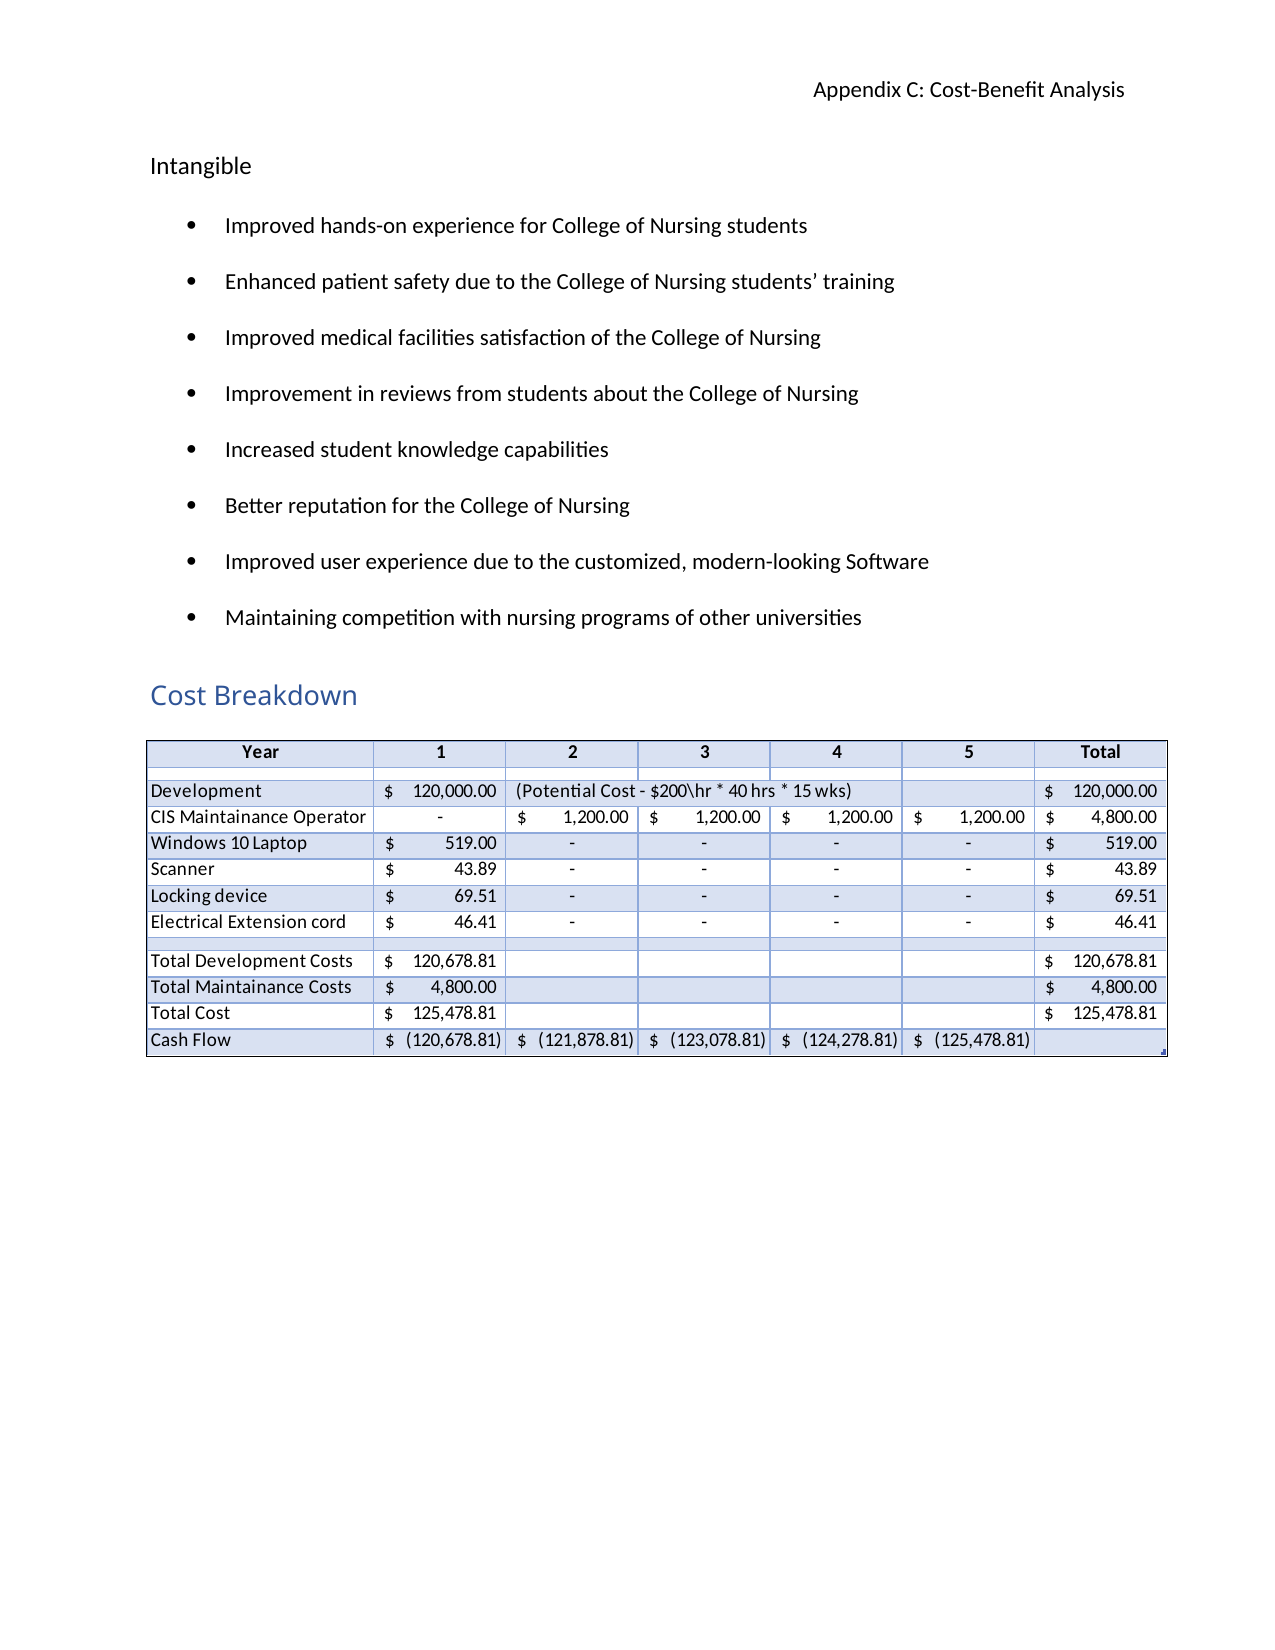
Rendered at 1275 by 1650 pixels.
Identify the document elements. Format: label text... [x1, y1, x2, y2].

list Enhanced patient safety due to the College of Nursing students’ training [187, 267, 1125, 295]
subtitle Cost Breakdown [150, 676, 1125, 713]
text Intangible [150, 150, 1125, 181]
list Maintaining competition with nursing programs of other universities [187, 603, 1125, 631]
list Better reputation for the College of Nursing [187, 491, 1125, 519]
list Improved hands-on experience for College of Nursing students [187, 211, 1125, 239]
list Improved medical facilities satisfaction of the College of Nursing [187, 323, 1125, 351]
list Improved user experience due to the customized, modern-looking Software [187, 547, 1125, 575]
list Improvement in reviews from students about the College of Nursing [187, 379, 1125, 407]
list Increased student knowledge capabilities [187, 435, 1125, 463]
